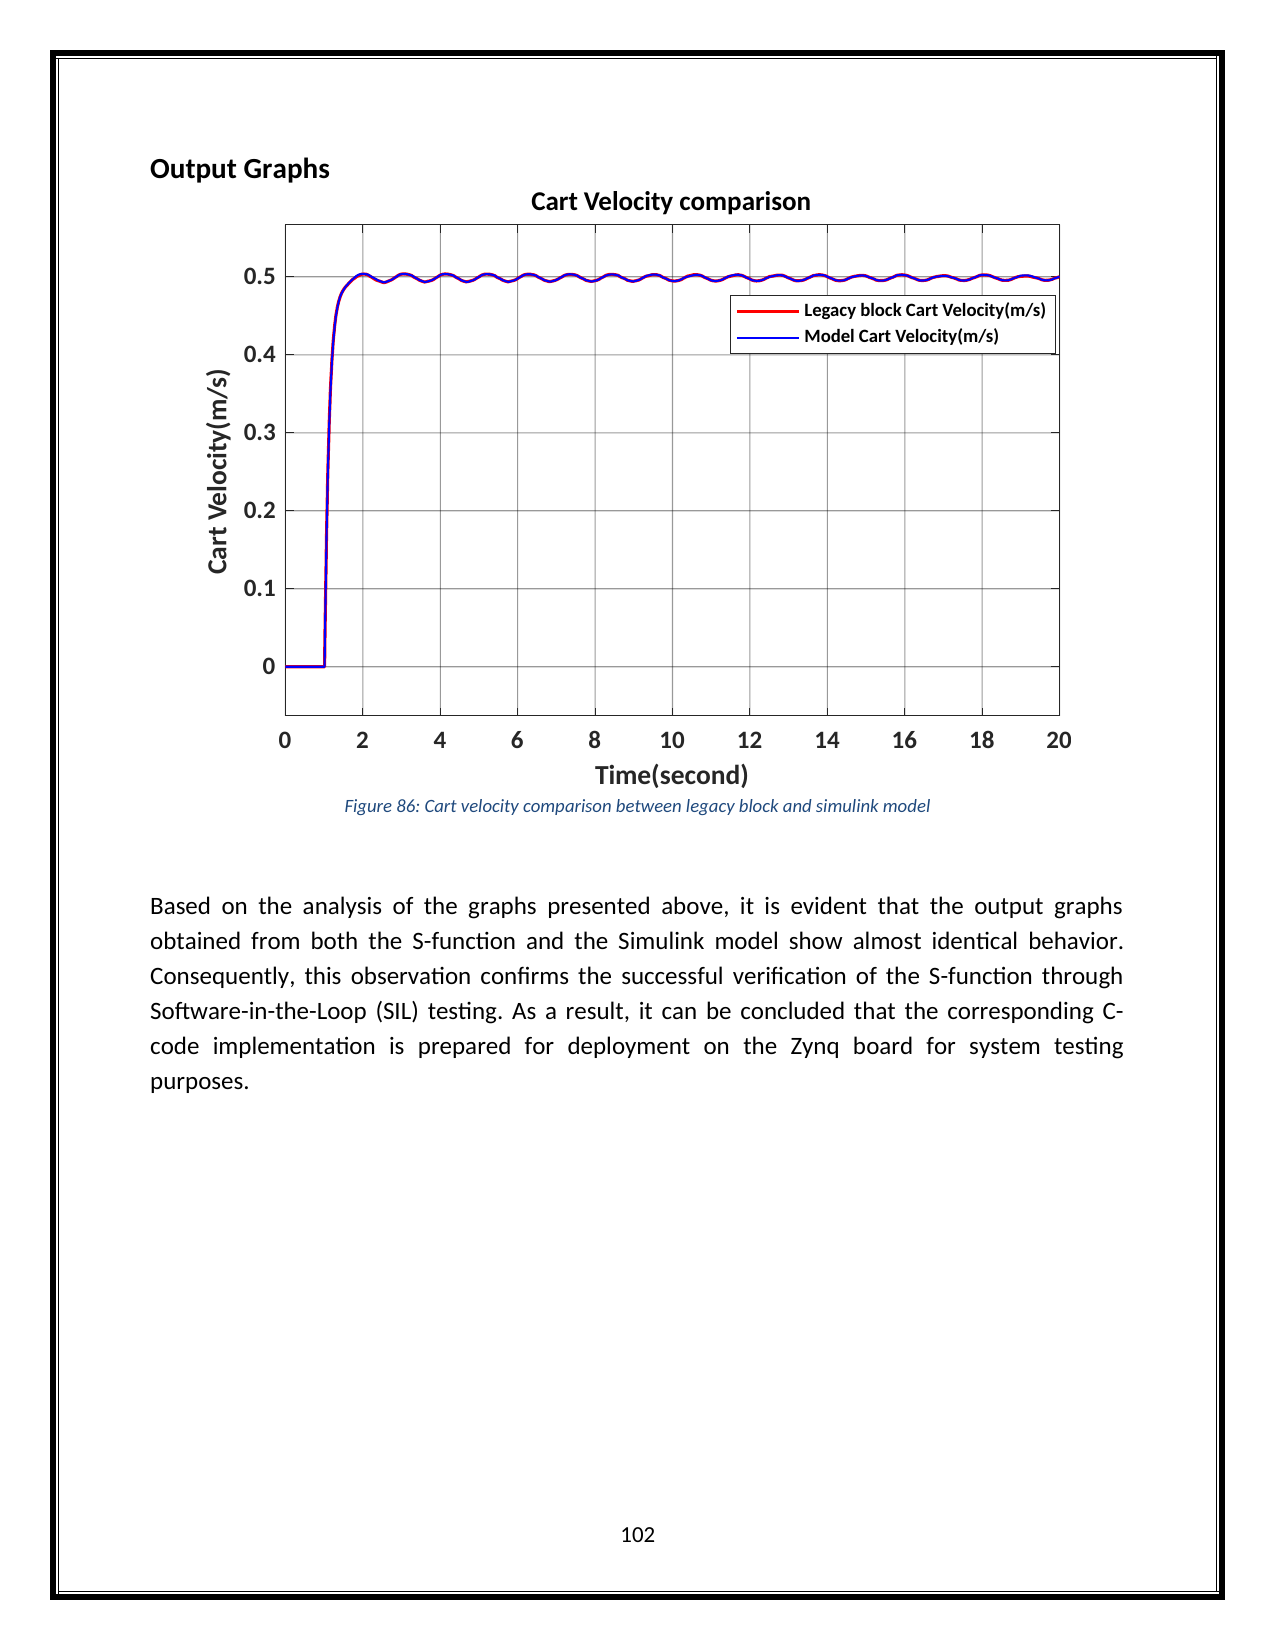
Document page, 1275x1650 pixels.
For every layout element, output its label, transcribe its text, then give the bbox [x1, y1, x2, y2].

text Figure 86: Cart velocity comparison between legacy block and simulink model [150, 794, 1125, 817]
text Based on the analysis of the graphs presented above, it is evident that the output graphs obtained from both the S-function and the Simulink model show almost identical behavior. Consequently, this observation confirms the successful verification of the S-function through Software-in-the-Loop (SIL) testing. As a result, it can be concluded that the corresponding C-code implementation is prepared for deployment on the Zynq board for system testing purposes. [150, 891, 1125, 1096]
text Output Graphs [150, 150, 1125, 186]
